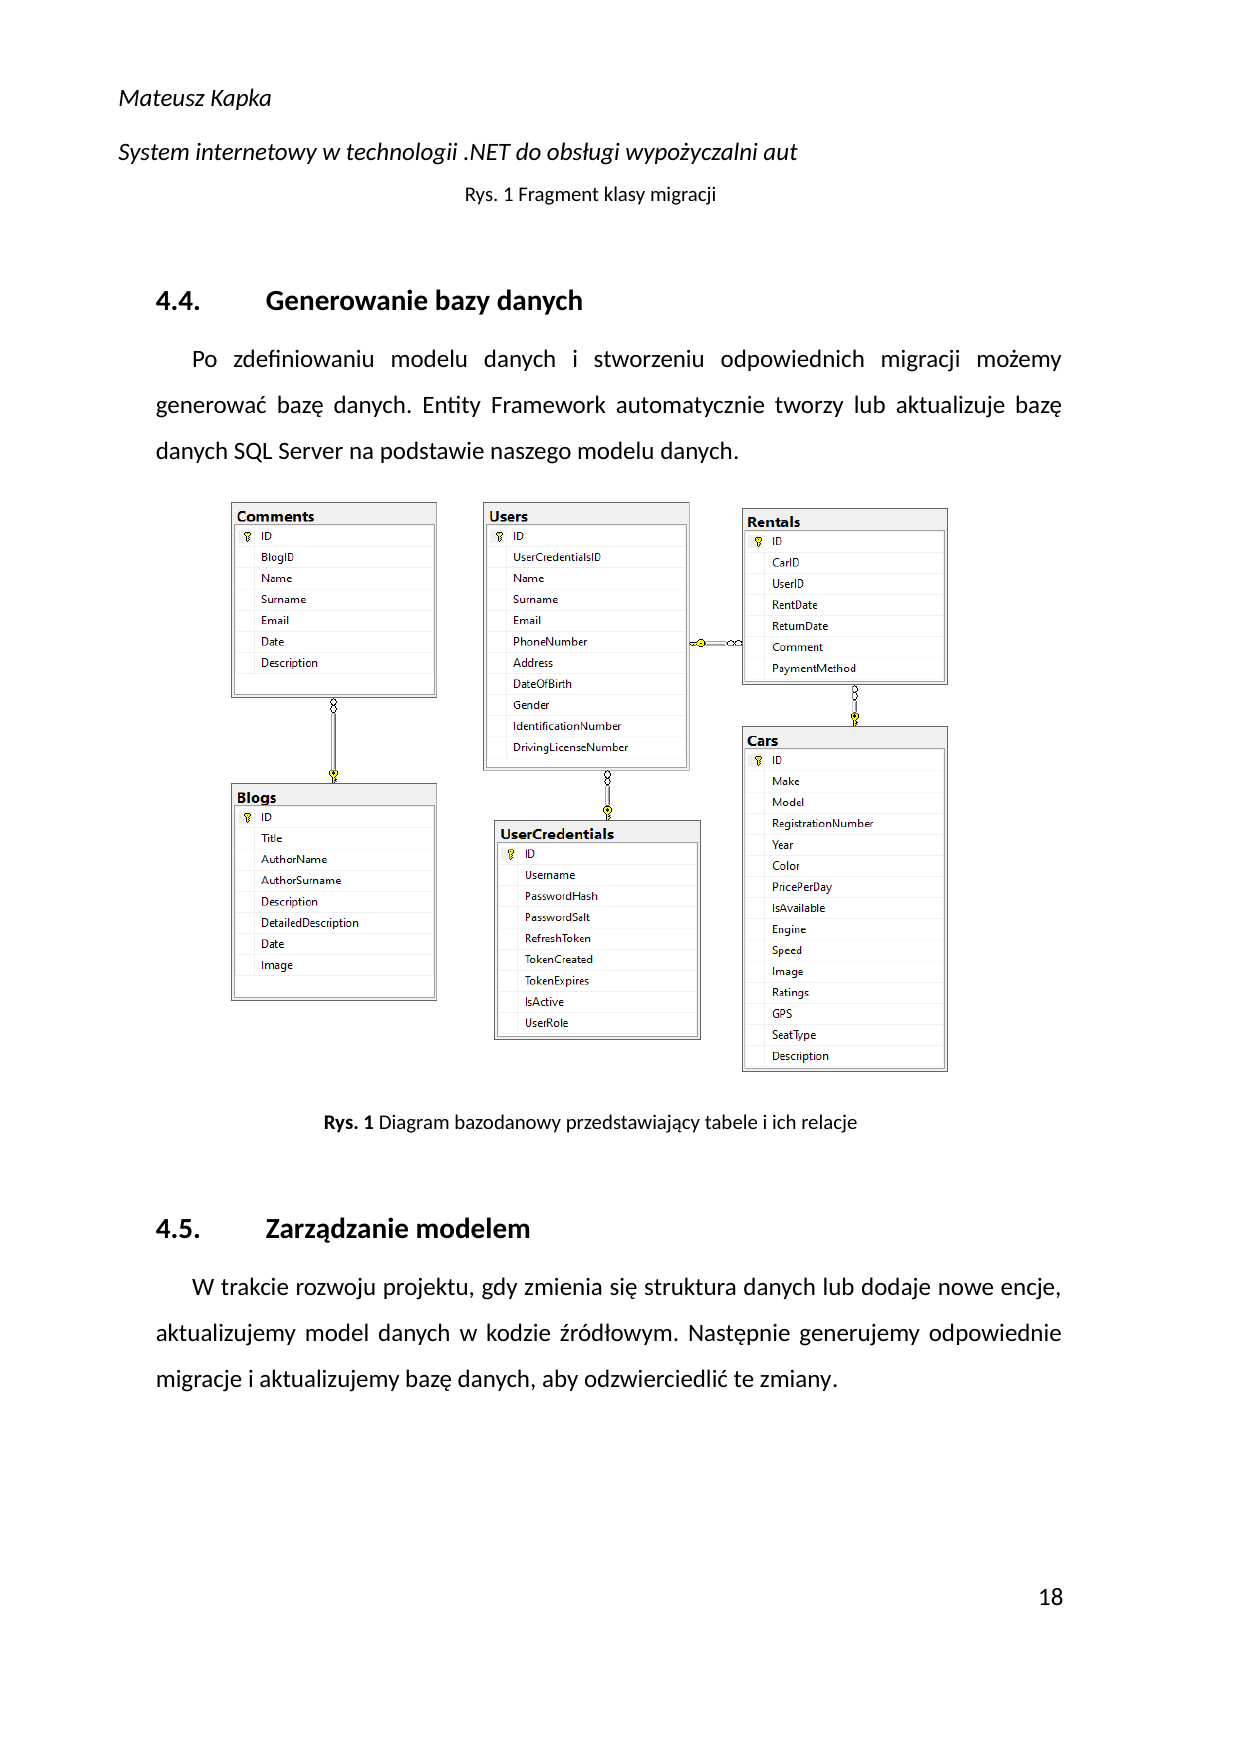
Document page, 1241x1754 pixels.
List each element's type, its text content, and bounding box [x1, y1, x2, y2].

text Po zdefiniowaniu modelu danych i stworzeniu odpowiednich migracji możemy generować bazę danych. Entity Framework automatycznie tworzy lub aktualizuje bazę danych SQL Server na podstawie naszego modelu danych. [156, 343, 1063, 465]
subtitle Zarządzanie modelem [156, 1210, 1063, 1245]
text W trakcie rozwoju projektu, gdy zmienia się struktura danych lub dodaje nowe encje, aktualizujemy model danych w kodzie źródłowym. Następnie generujemy odpowiednie migracje i aktualizujemy bazę danych, aby odzwierciedlić te zmiany. [156, 1272, 1063, 1393]
text Rys. 1 Fragment klasy migracji [118, 181, 1063, 206]
text Rys. 1 Diagram bazodanowy przedstawiający tabele i ich relacje [118, 1109, 1063, 1135]
subtitle Generowanie bazy danych [156, 282, 1063, 317]
picture [220, 488, 961, 1086]
